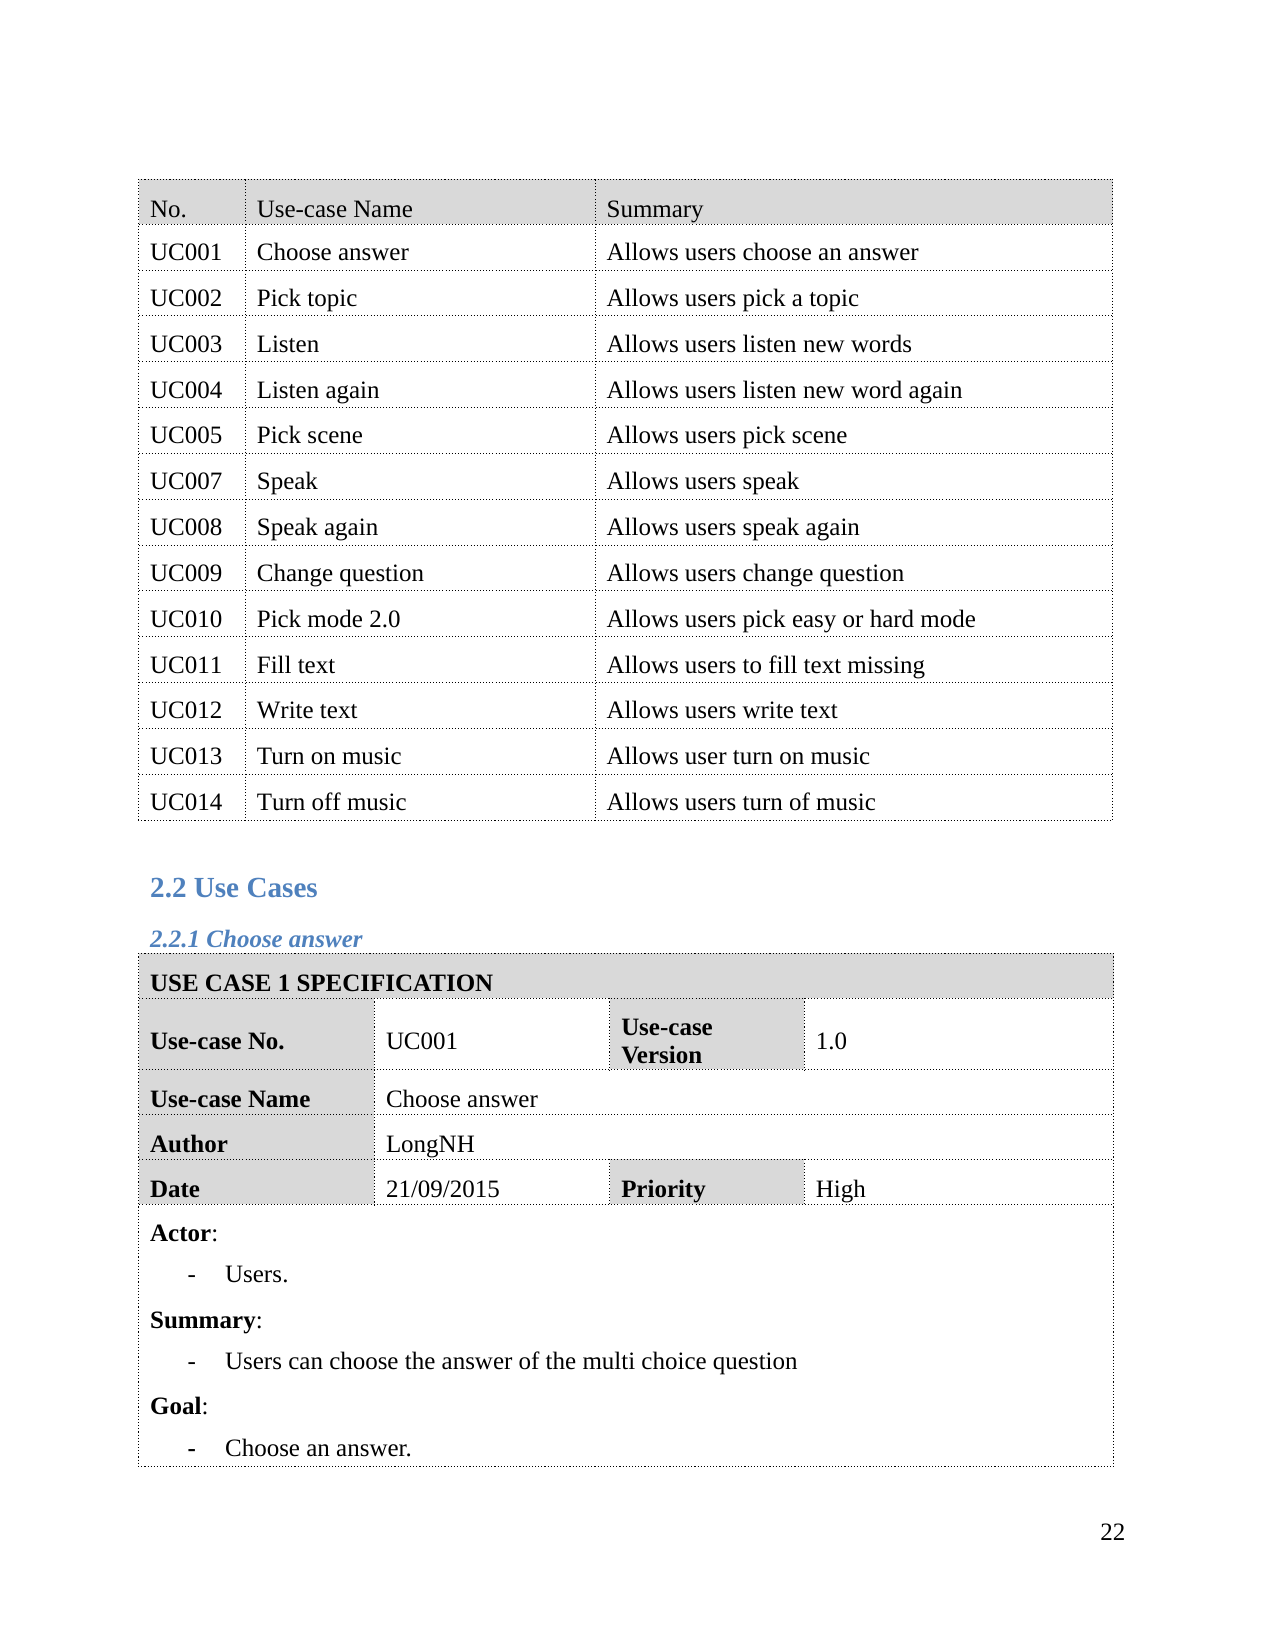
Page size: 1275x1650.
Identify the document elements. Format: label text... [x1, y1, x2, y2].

table_cell High [804, 1159, 1114, 1204]
table_cell UC001 [139, 224, 245, 269]
table_cell Write text [245, 682, 595, 728]
table_cell Pick mode 2.0 [245, 590, 595, 636]
table_cell Allows users speak again [595, 499, 1113, 544]
table_cell Use-case Name [139, 1069, 374, 1114]
table_cell Allows users listen new word again [595, 361, 1113, 407]
table_cell Priority [610, 1159, 804, 1204]
table_cell UC009 [139, 545, 245, 590]
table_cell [139, 1204, 1114, 1466]
table_cell UC002 [139, 270, 245, 315]
table_cell Speak again [245, 499, 595, 544]
table_cell Use-case Version [610, 998, 804, 1069]
table_cell Speak [245, 453, 595, 499]
table_cell UC003 [139, 315, 245, 361]
table_cell UC014 [139, 774, 245, 819]
table_cell Allows users listen new words [595, 315, 1113, 361]
table_cell Allows users pick a topic [595, 270, 1113, 315]
table_cell UC005 [139, 407, 245, 453]
text 2.2.1 Choose answer [150, 924, 1125, 953]
table_cell Turn on music [245, 728, 595, 774]
table_cell Allows users choose an answer [595, 224, 1113, 269]
table_cell Allows users write text [595, 682, 1113, 728]
table_cell Pick topic [245, 270, 595, 315]
table_cell UC013 [139, 728, 245, 774]
table_cell Pick scene [245, 407, 595, 453]
table_cell Turn off music [245, 774, 595, 819]
table_cell Choose answer [375, 1069, 1114, 1114]
table_cell Allows user turn on music [595, 728, 1113, 774]
table_cell Change question [245, 545, 595, 590]
table_header Use-case Name [245, 179, 595, 224]
table_cell 21/09/2015 [375, 1159, 610, 1204]
table_cell Allows users turn of music [595, 774, 1113, 819]
table_cell Choose answer [245, 224, 595, 269]
table_cell UC004 [139, 361, 245, 407]
table_cell Allows users to fill text missing [595, 636, 1113, 682]
table_cell Allows users change question [595, 545, 1113, 590]
table_cell 1.0 [804, 998, 1114, 1069]
table_cell Listen again [245, 361, 595, 407]
table_cell UC012 [139, 682, 245, 728]
table_cell UC008 [139, 499, 245, 544]
table_cell UC001 [375, 998, 610, 1069]
table_header Summary [595, 179, 1113, 224]
table_cell Allows users pick easy or hard mode [595, 590, 1113, 636]
table_cell Use-case No. [139, 998, 374, 1069]
subtitle 2.2 Use Cases [150, 870, 1125, 904]
table_cell LongNH [375, 1114, 1114, 1159]
table_cell Allows users pick scene [595, 407, 1113, 453]
table_cell Fill text [245, 636, 595, 682]
table_header USE CASE 1 SPECIFICATION [139, 953, 1114, 998]
table_cell UC011 [139, 636, 245, 682]
table_cell Listen [245, 315, 595, 361]
table_cell UC010 [139, 590, 245, 636]
table_cell Author [139, 1114, 374, 1159]
table_cell Allows users speak [595, 453, 1113, 499]
table_header No. [139, 179, 245, 224]
table_cell UC007 [139, 453, 245, 499]
table_cell Date [139, 1159, 374, 1204]
